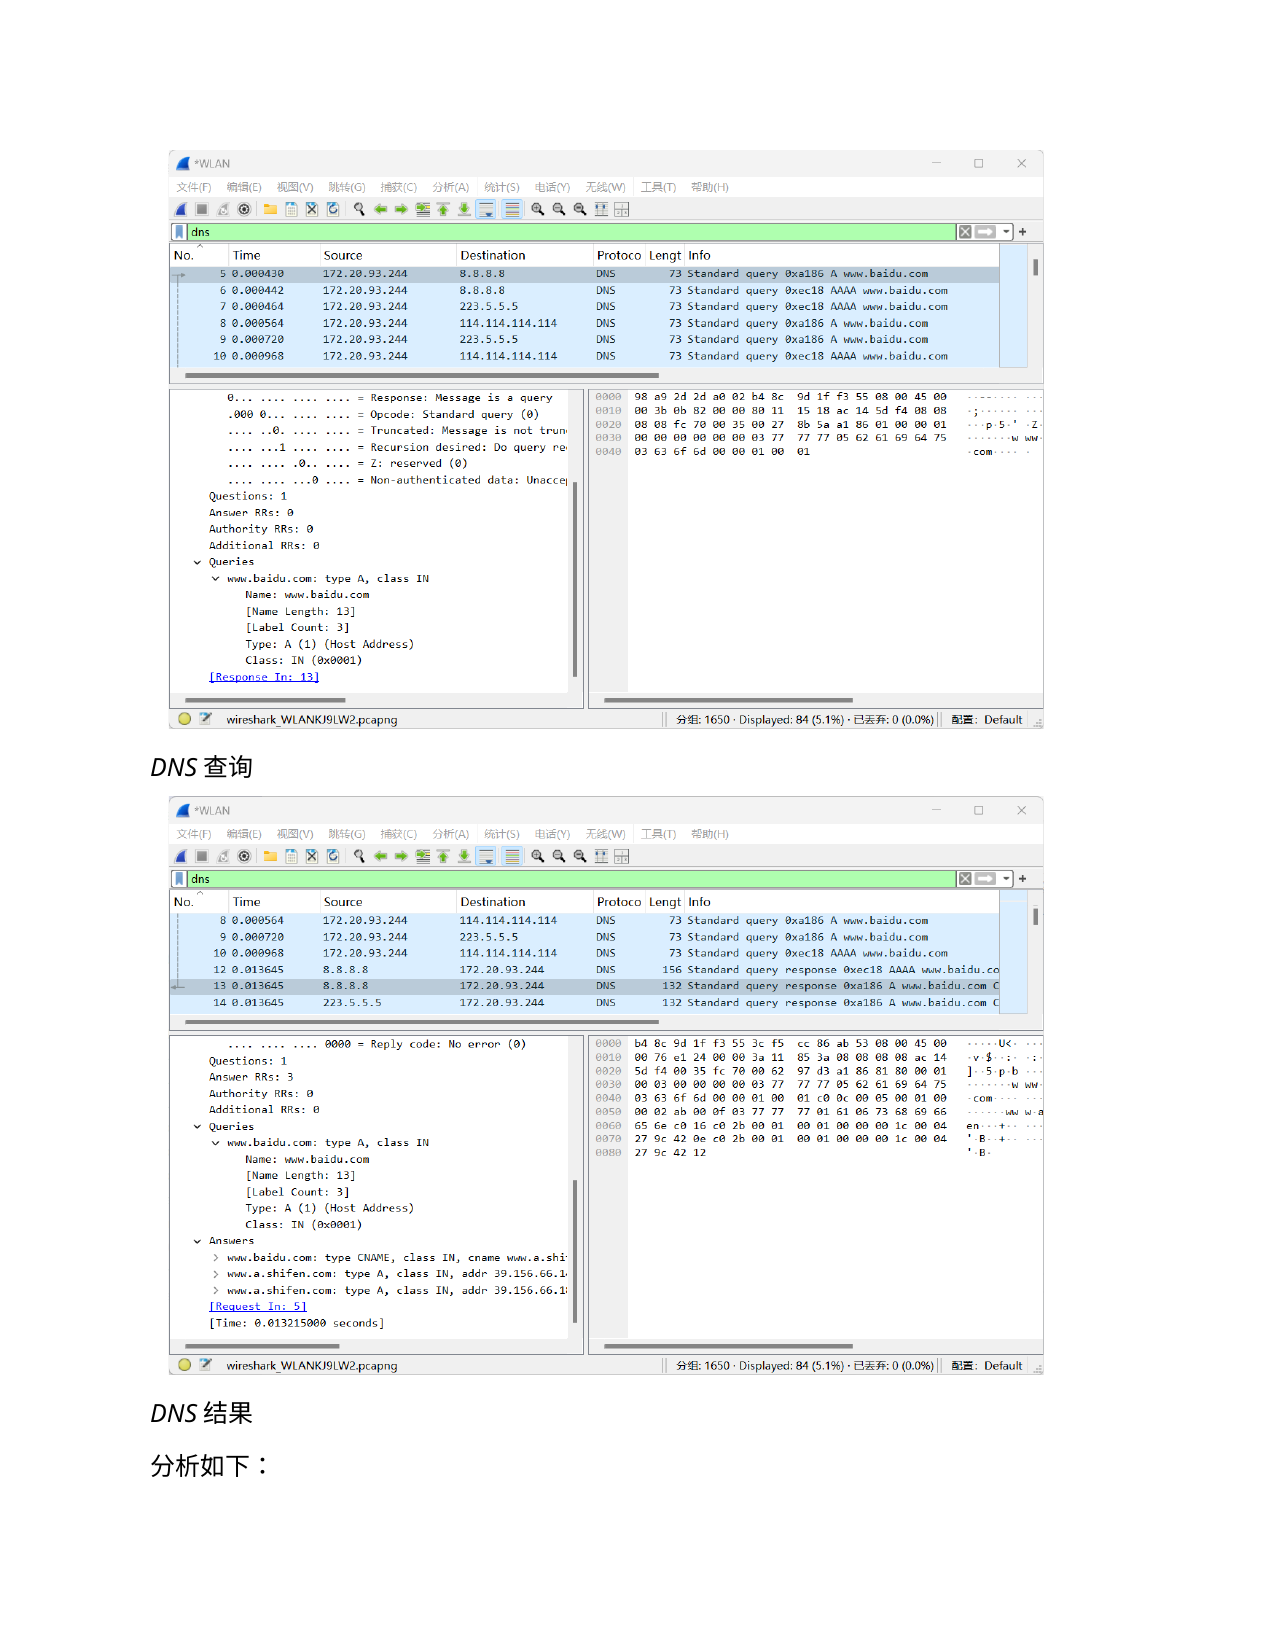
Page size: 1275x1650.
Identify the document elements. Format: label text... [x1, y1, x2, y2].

picture [168, 150, 1044, 729]
picture [168, 796, 1044, 1375]
text DNS 结果 [150, 1396, 1125, 1430]
text DNS 查询 [150, 749, 1125, 784]
text 分析如下： [150, 1448, 1125, 1483]
